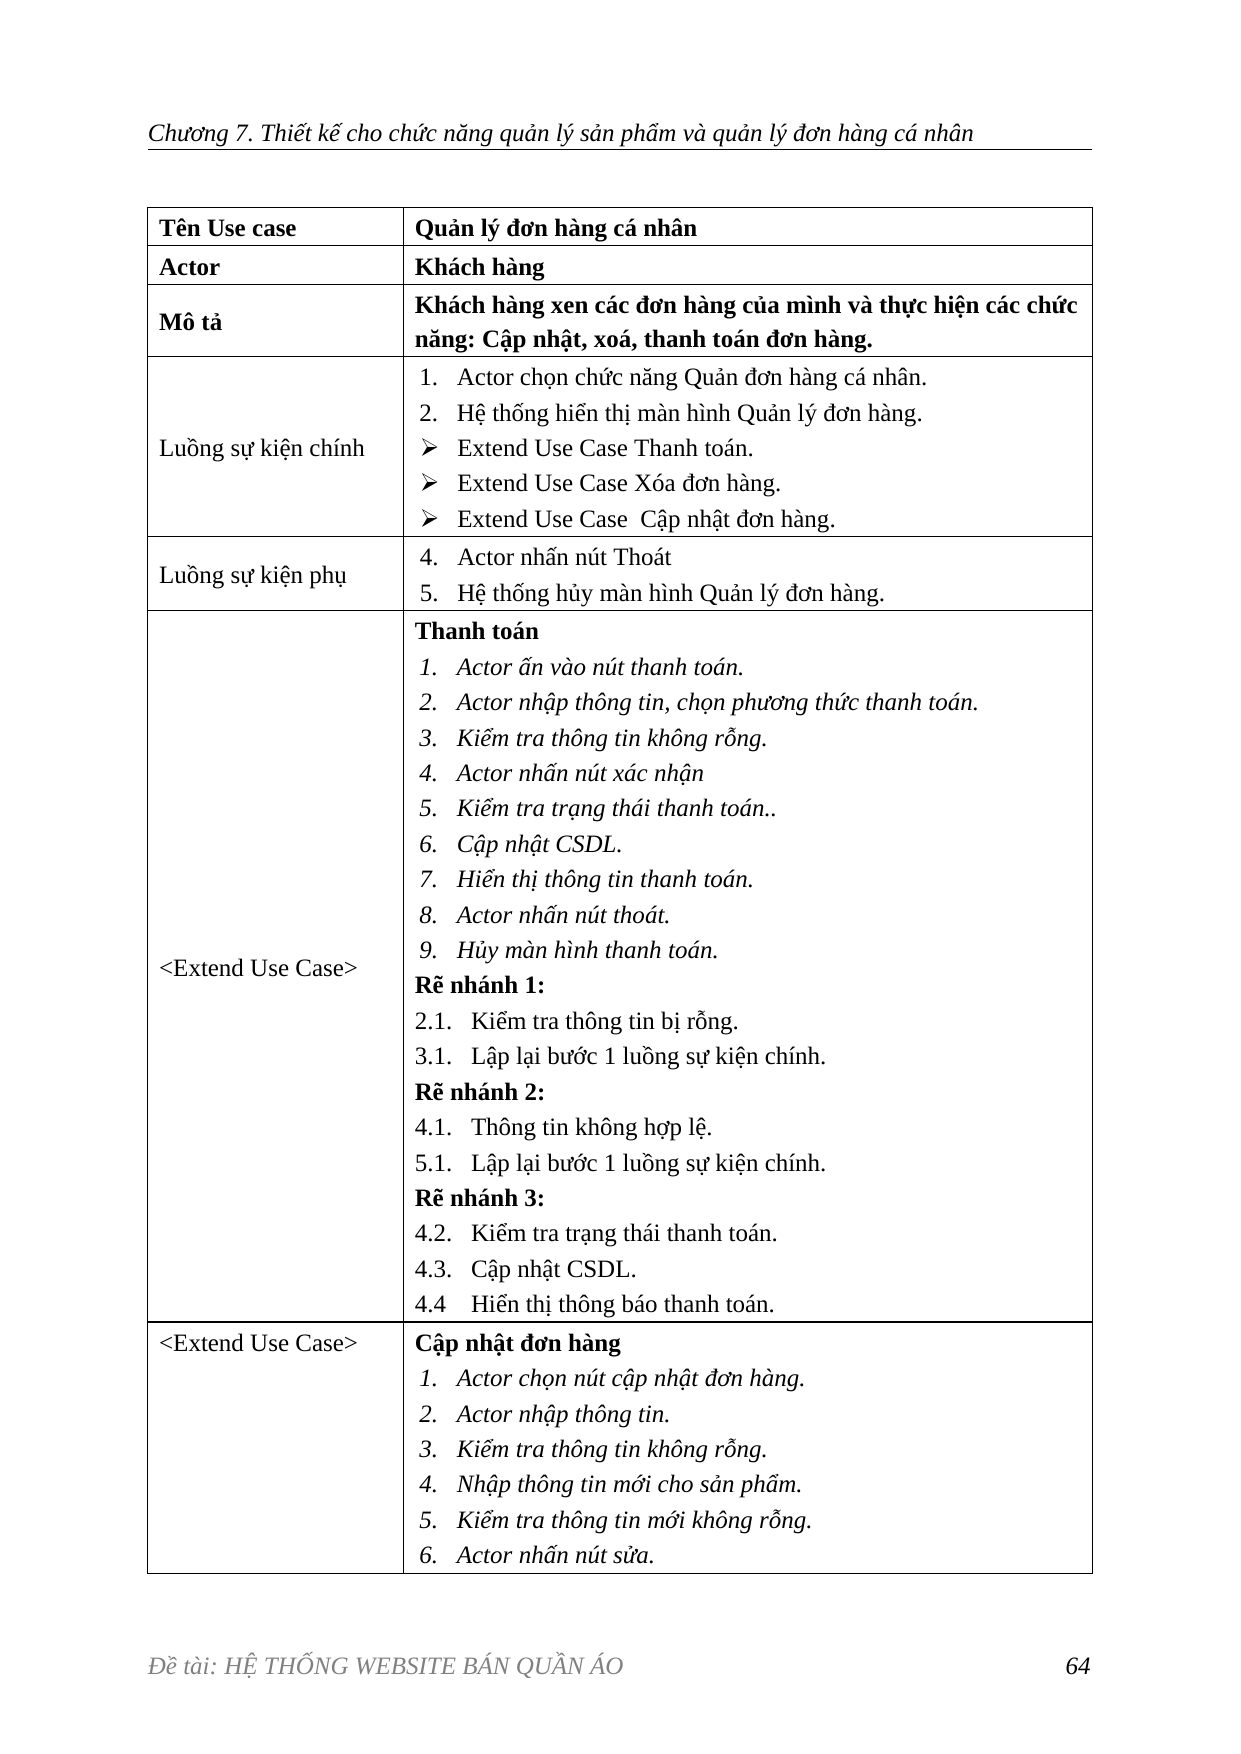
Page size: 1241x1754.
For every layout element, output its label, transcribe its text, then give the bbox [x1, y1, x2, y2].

table_cell Actor [148, 246, 403, 284]
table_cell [404, 1323, 1092, 1572]
table_cell <Extend Use Case> [148, 1323, 403, 1572]
table_cell Mô tả [148, 285, 403, 356]
table_header Tên Use case [148, 208, 403, 245]
table_cell Actor chọn chức năng Quản đơn hàng cá nhân. Hệ thống hiển thị màn hình Quản lý đơn hàng. Extend Use Case Thanh toán. Extend Use Case Xóa đơn hàng. Extend Use Case Cập nhật đơn hàng. [404, 357, 1092, 536]
table_cell <Extend Use Case> [148, 611, 403, 1321]
table_cell Actor nhấn nút Thoát Hệ thống hủy màn hình Quản lý đơn hàng. [404, 537, 1092, 610]
table_header Quản lý đơn hàng cá nhân [404, 208, 1092, 245]
table_cell Luồng sự kiện chính [148, 357, 403, 536]
table_cell Khách hàng xen các đơn hàng của mình và thực hiện các chức năng: Cập nhật, xoá, thanh toán đơn hàng. [404, 285, 1092, 356]
table_cell Luồng sự kiện phụ [148, 537, 403, 610]
table_cell Thanh toán Actor ấn vào nút thanh toán. Actor nhập thông tin, chọn phương thức thanh toán. Kiểm tra thông tin không rỗng. Actor nhấn nút xác nhận Kiểm tra trạng thái thanh toán.. Cập nhật CSDL. Hiển thị thông tin thanh toán. Actor nhấn nút thoát. Hủy màn hình thanh toán. Rẽ nhánh 1: 2.1. Kiểm tra thông tin bị rỗng. 3.1. Lập lại bước 1 luồng sự kiện chính. Rẽ nhánh 2: 4.1. Thông tin không hợp lệ. 5.1. Lập lại bước 1 luồng sự kiện chính. Rẽ nhánh 3: 4.2. Kiểm tra trạng thái thanh toán. 4.3. Cập nhật CSDL. 4.4 Hiển thị thông báo thanh toán. [404, 611, 1092, 1321]
table_cell Khách hàng [404, 246, 1092, 284]
